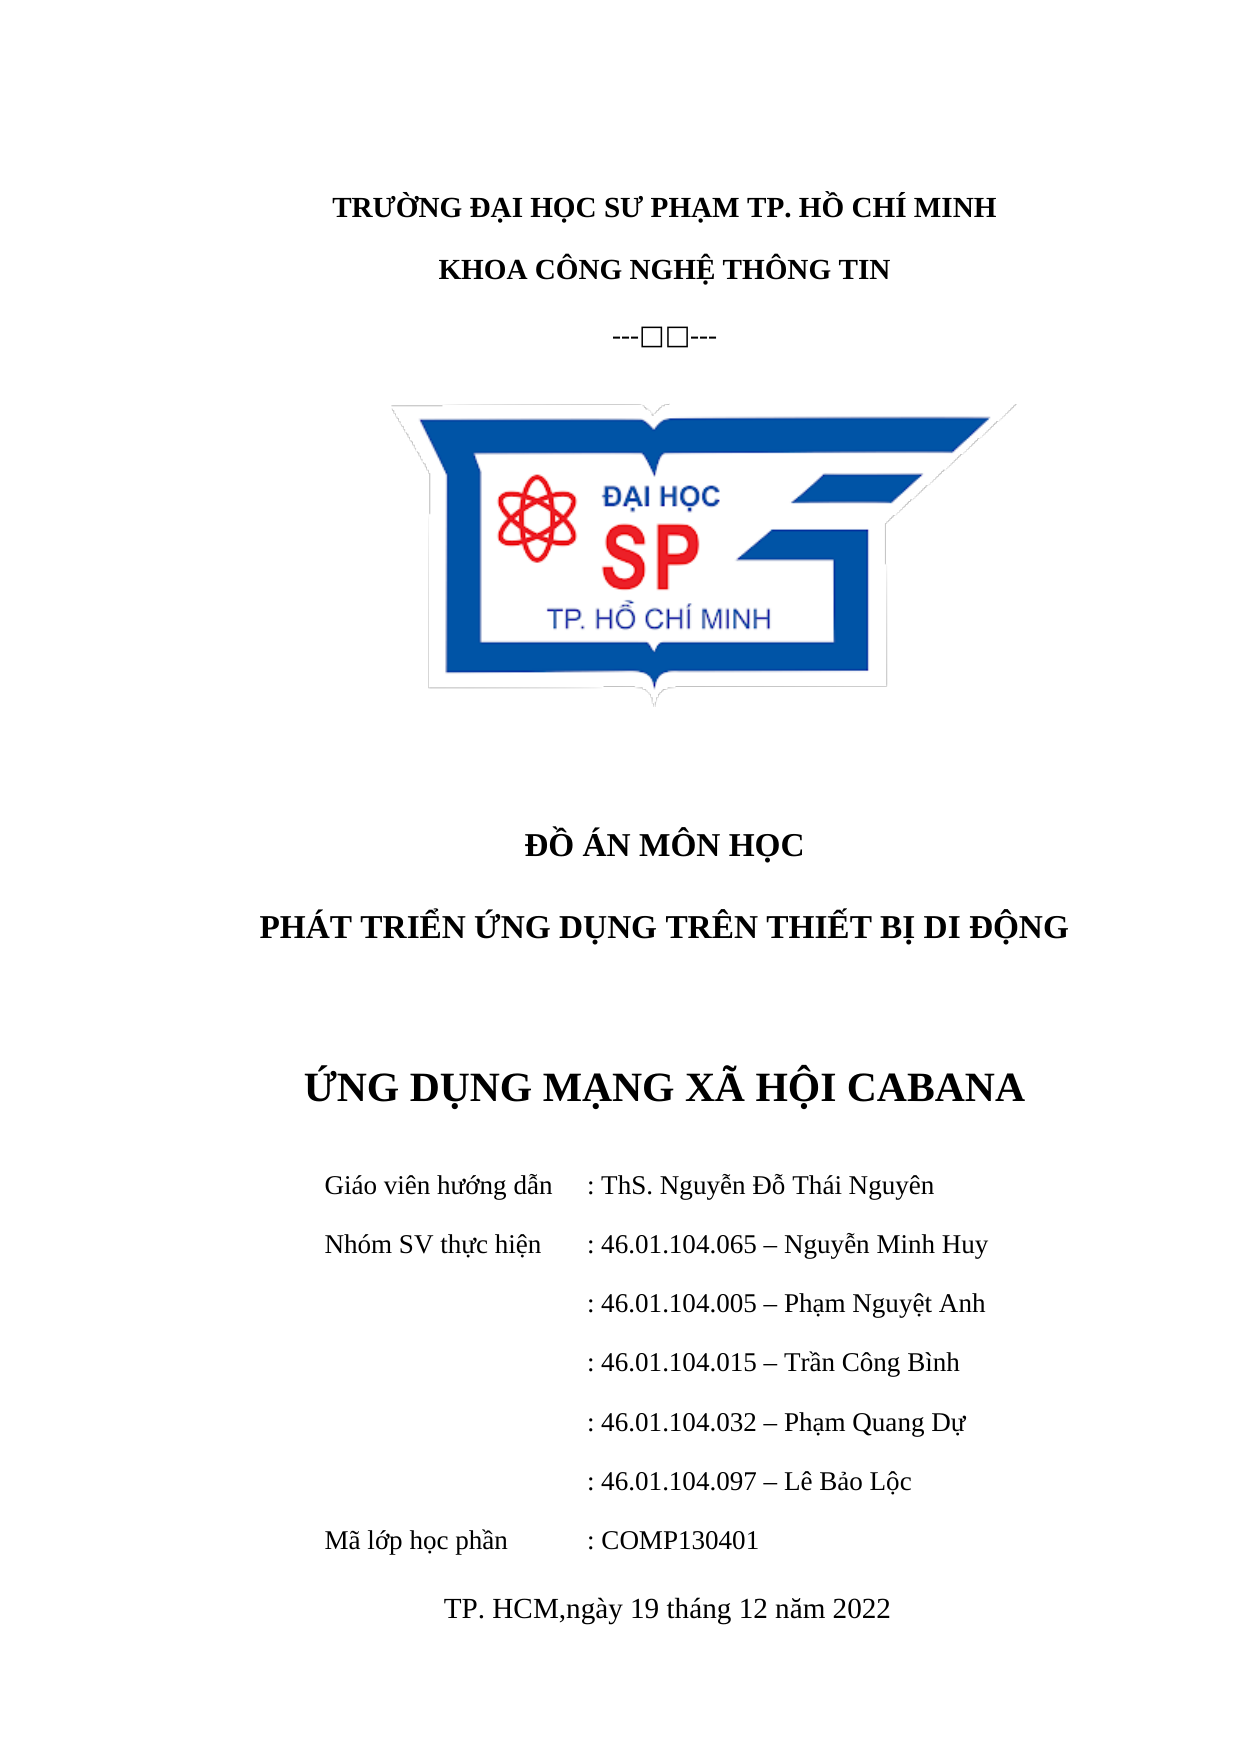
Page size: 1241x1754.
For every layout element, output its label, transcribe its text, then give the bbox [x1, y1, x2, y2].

text KHOA CÔNG NGHỆ THÔNG TIN [207, 252, 1122, 286]
picture [391, 403, 1017, 707]
text ---□□--- [207, 315, 1122, 352]
text TRƯỜNG ĐẠI HỌC SƯ PHẠM TP. HỒ CHÍ MINH [207, 190, 1122, 223]
text ỨNG DỤNG MẠNG XÃ HỘI CABANA [207, 1062, 1122, 1110]
text ĐỒ ÁN MÔN HỌC [207, 825, 1122, 863]
text PHÁT TRIỂN ỨNG DỤNG TRÊN THIẾT BỊ DI ĐỘNG [207, 908, 1122, 946]
